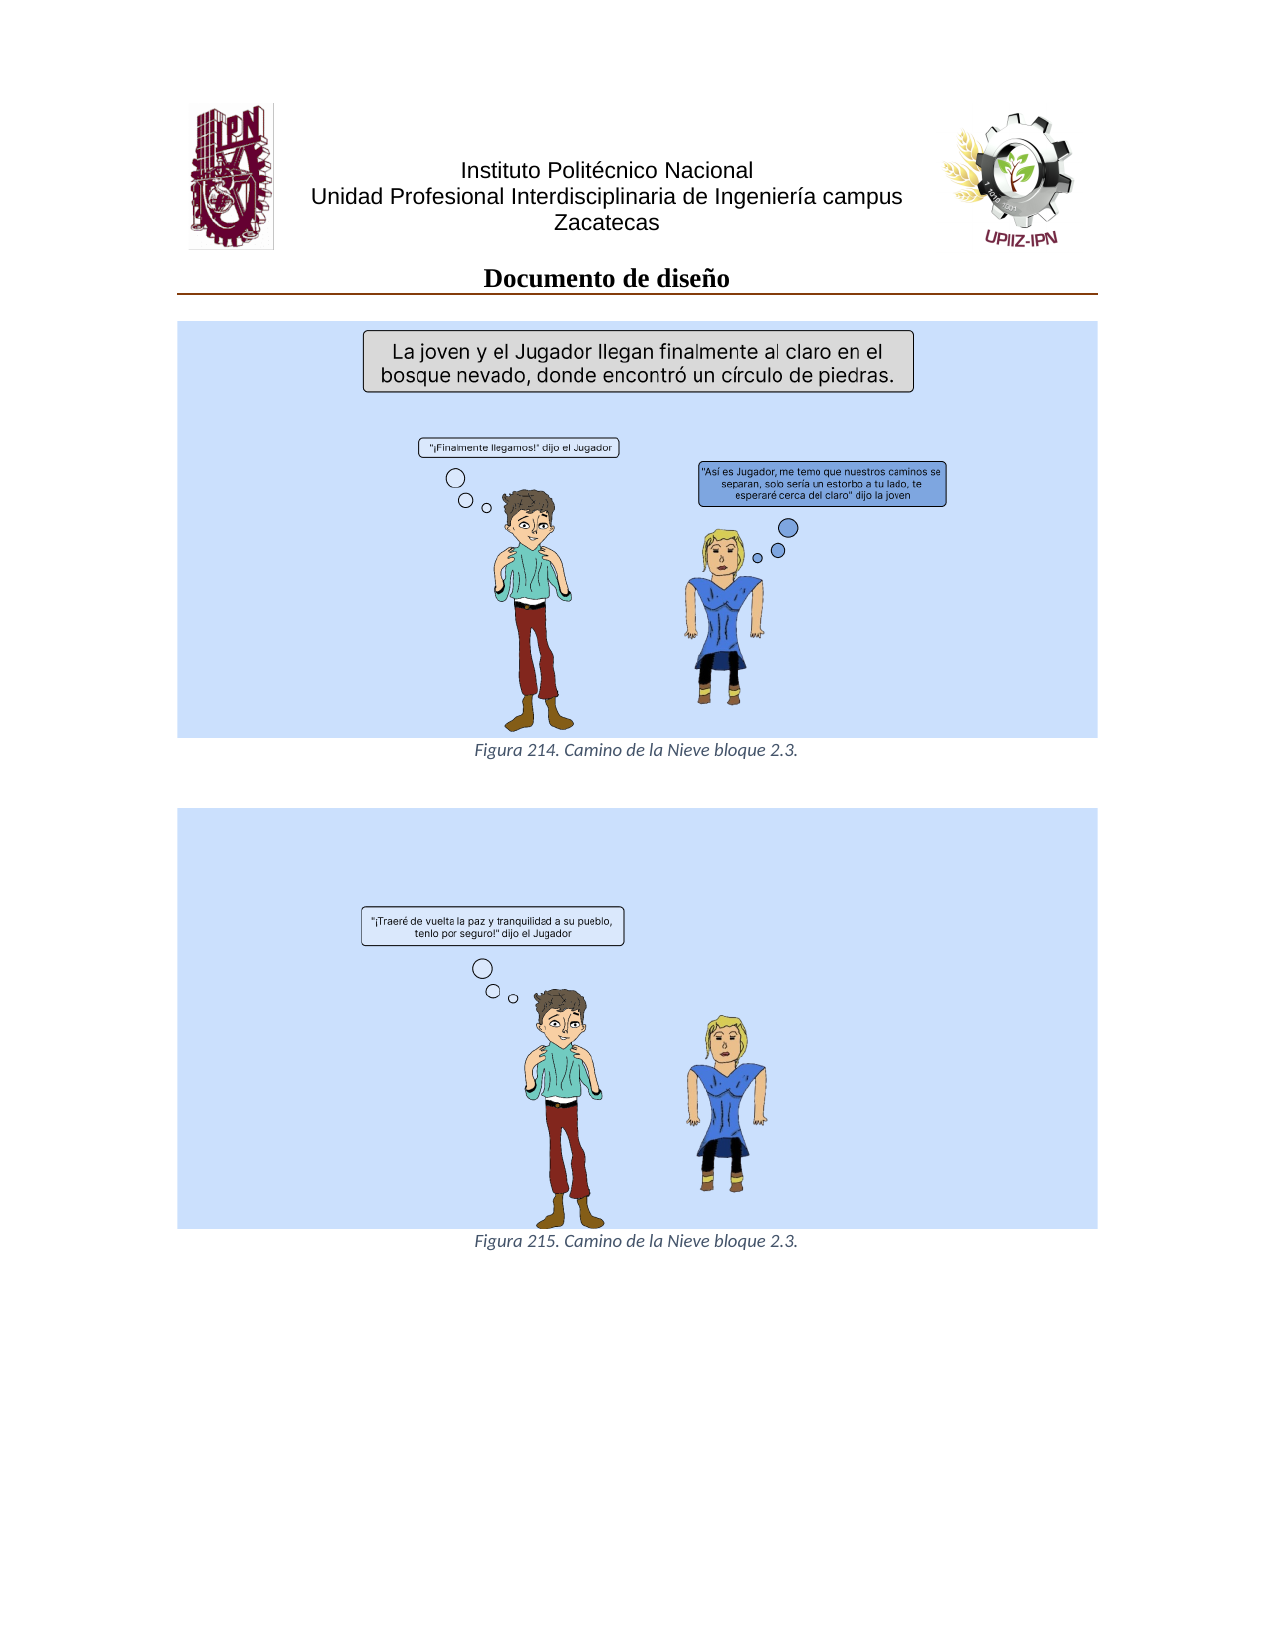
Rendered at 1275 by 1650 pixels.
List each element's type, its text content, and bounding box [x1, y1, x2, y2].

text Figura 215. Camino de la Nieve bloque 2.3. [177, 1229, 1098, 1252]
text Figura 214. Camino de la Nieve bloque 2.3. [177, 738, 1098, 761]
picture [177, 321, 1098, 738]
picture [188, 103, 274, 250]
picture [177, 808, 1098, 1229]
picture [936, 103, 1083, 253]
